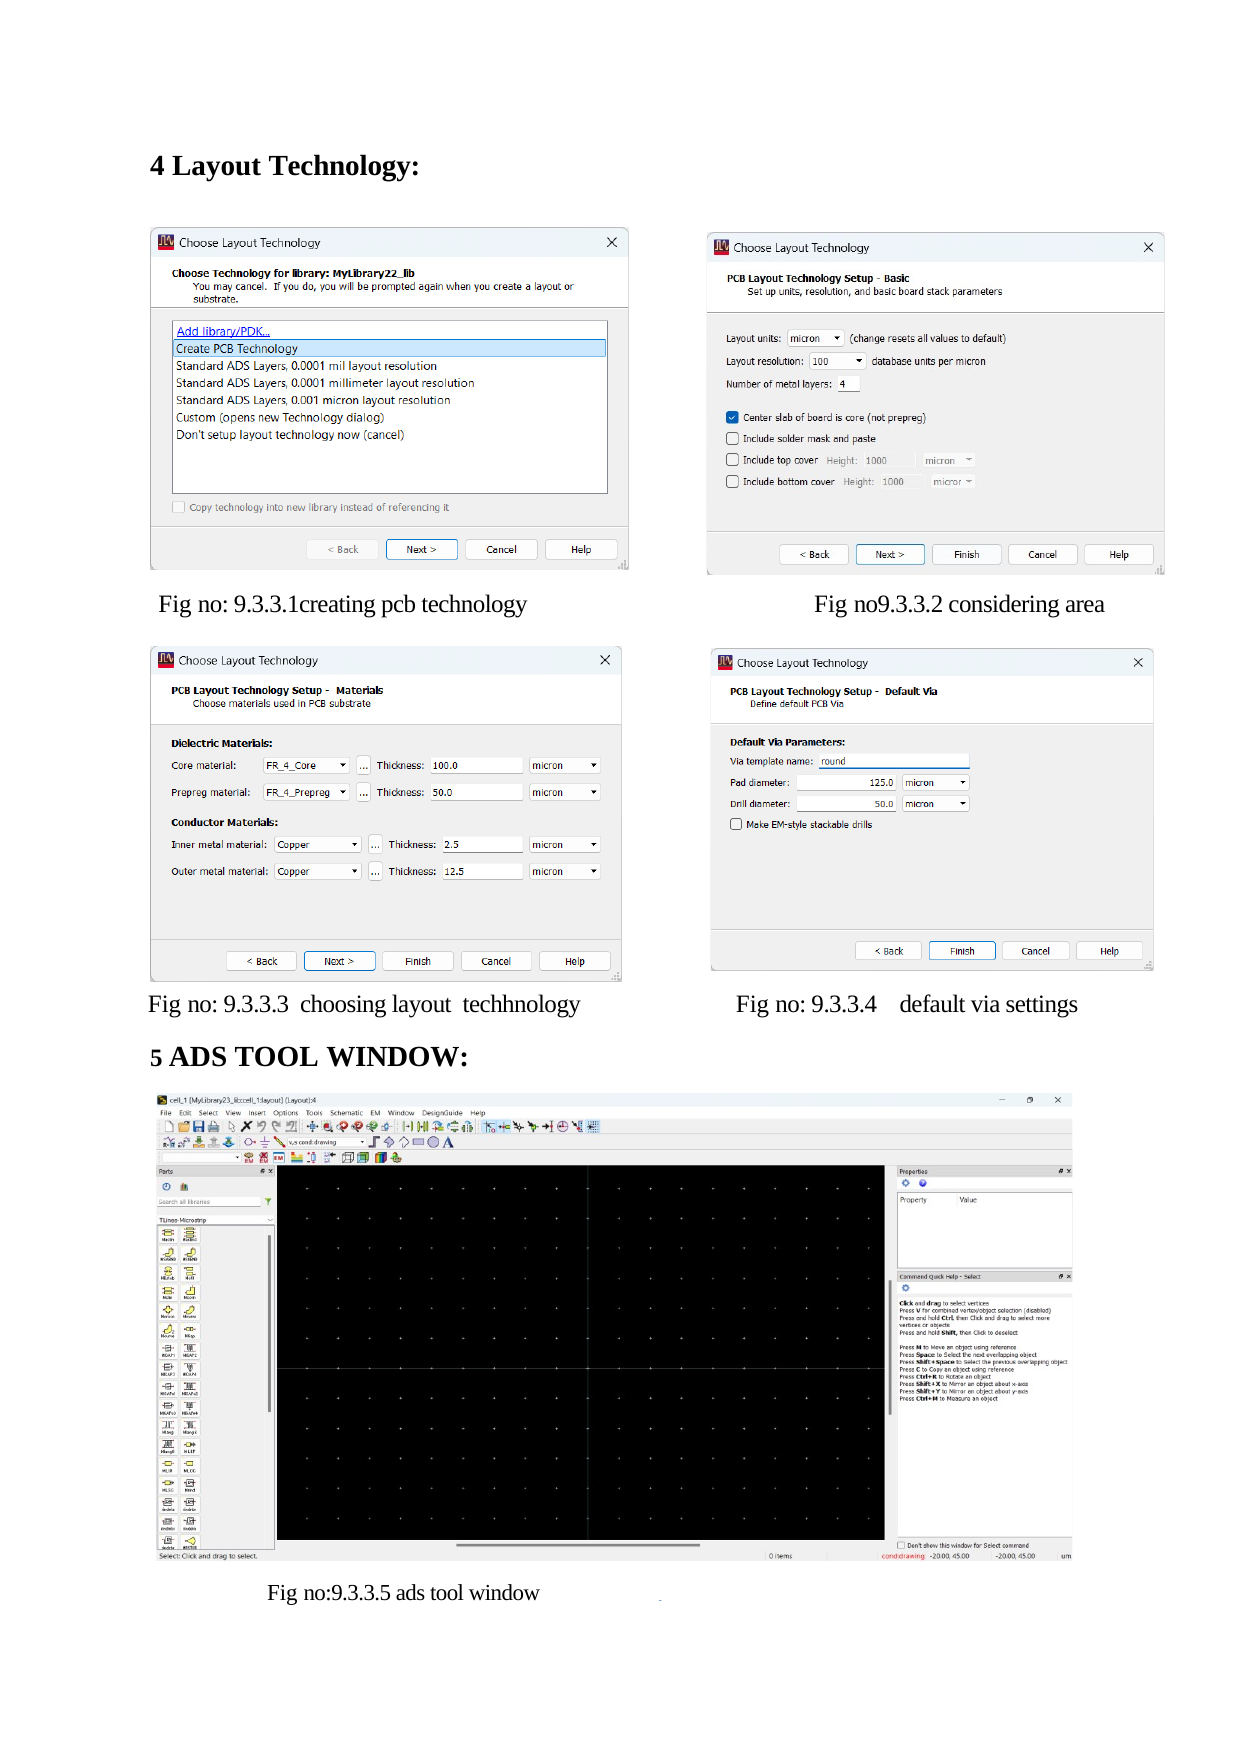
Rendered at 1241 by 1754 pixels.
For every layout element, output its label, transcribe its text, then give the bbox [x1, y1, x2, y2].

picture [710, 648, 1154, 971]
subtitle 4 Layout Technology: [150, 148, 1166, 182]
picture [156, 1093, 1073, 1561]
picture [150, 227, 629, 570]
picture [706, 232, 1165, 575]
subtitle 5 ADS TOOL WINDOW: [150, 1039, 1166, 1073]
picture [150, 646, 622, 982]
